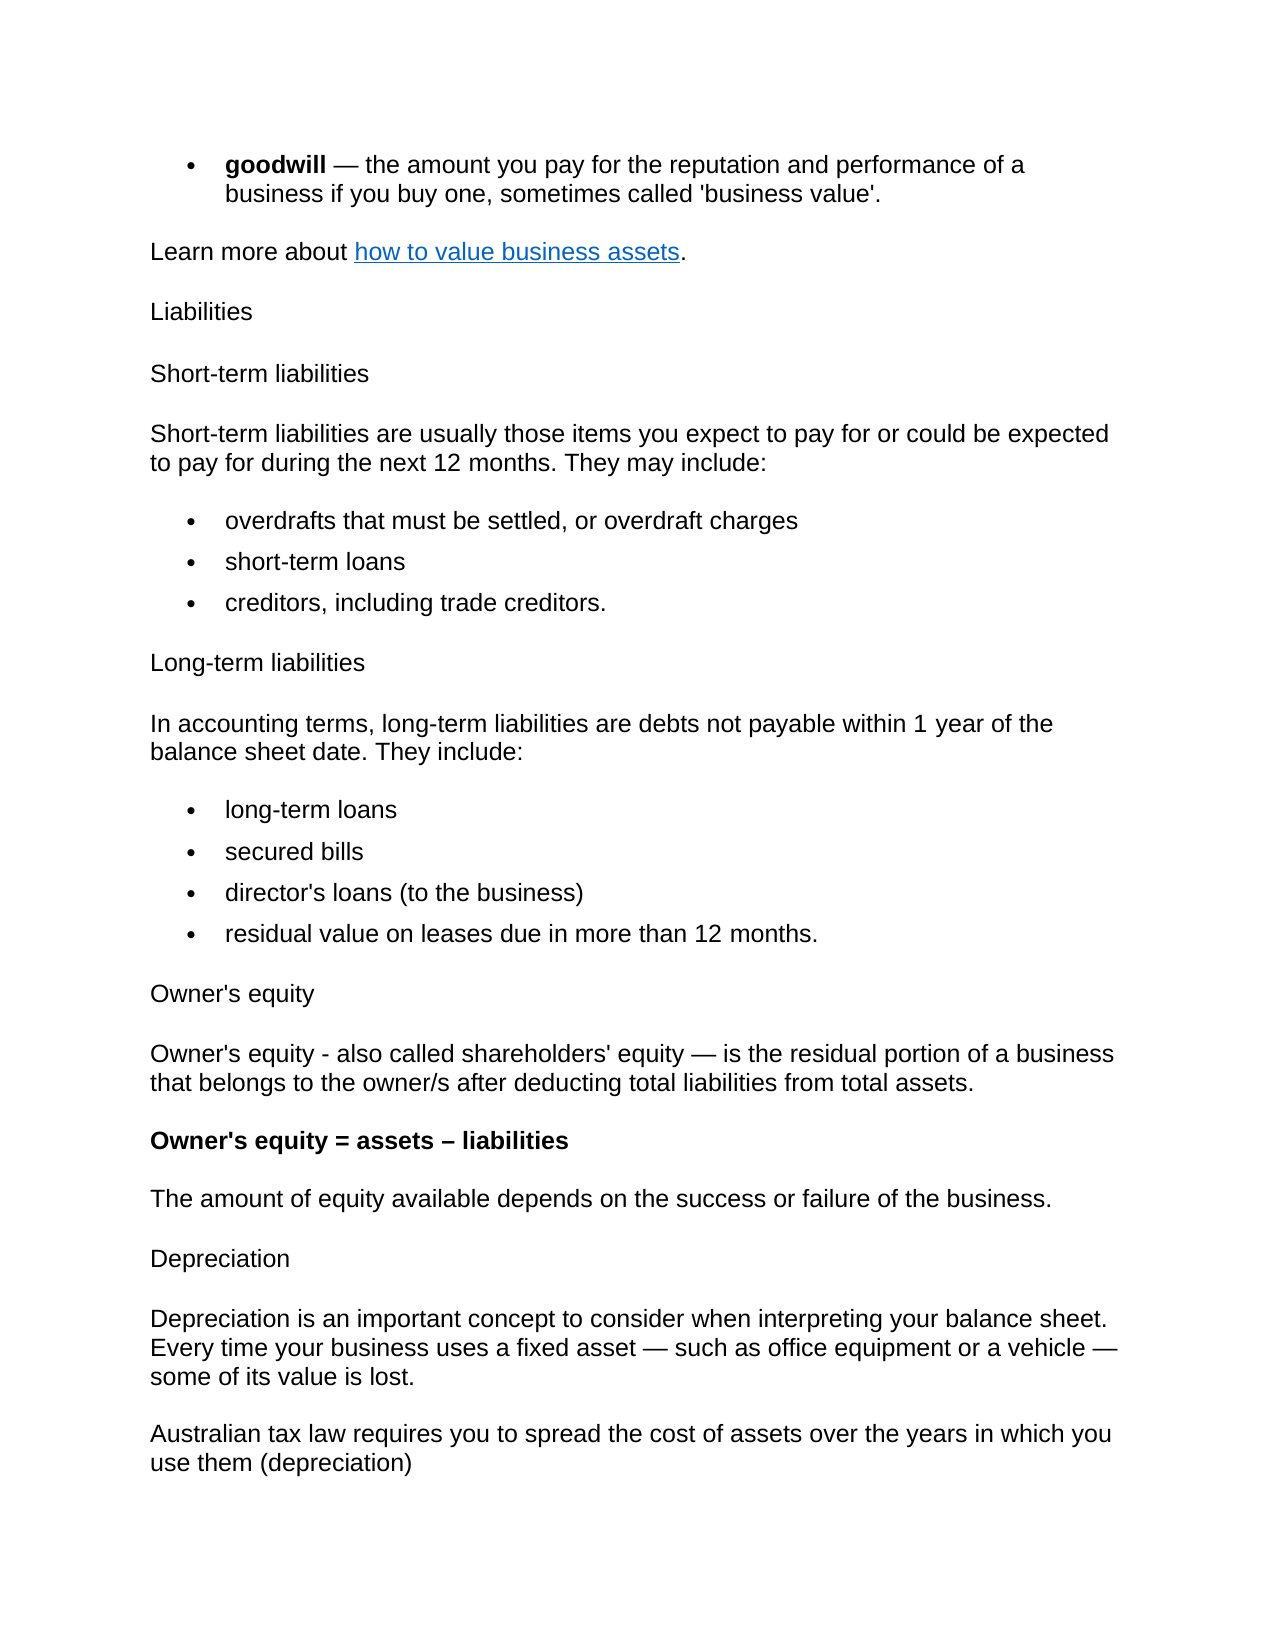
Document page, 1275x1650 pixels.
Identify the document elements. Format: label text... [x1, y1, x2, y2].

list overdrafts that must be settled, or overdraft charges [187, 506, 1125, 534]
list short-term loans [187, 547, 1125, 576]
text The amount of equity available depends on the success or failure of the business. [150, 1184, 1125, 1212]
text Learn more about how to value business assets. [150, 237, 1125, 265]
text Australian tax law requires you to spread the cost of assets over the years in which you use them (depreciation) [150, 1419, 1125, 1477]
subtitle Liabilities [150, 297, 1125, 325]
list secured bills [187, 836, 1125, 865]
subtitle Owner's equity [150, 979, 1125, 1008]
text Owner's equity = assets – liabilities [150, 1126, 1125, 1154]
list creditors, including trade creditors. [187, 588, 1125, 617]
text Short-term liabilities are usually those items you expect to pay for or could be expected to pay for during the next 12 months. They may include: [150, 419, 1125, 477]
text Depreciation is an important concept to consider when interpreting your balance sheet. Every time your business uses a fixed asset — such as office equipment or a vehicle — some of its value is lost. [150, 1304, 1125, 1390]
subtitle Short-term liabilities [150, 359, 1125, 388]
list goodwill — the amount you pay for the reputation and performance of a business if you buy one, sometimes called 'business value'. [187, 150, 1125, 207]
text In accounting terms, long-term liabilities are debts not payable within 1 year of the balance sheet date. They include: [150, 708, 1125, 766]
subtitle Long-term liabilities [150, 648, 1125, 677]
list residual value on leases due in more than 12 months. [187, 919, 1125, 948]
list director's loans (to the business) [187, 878, 1125, 906]
list long-term loans [187, 795, 1125, 824]
subtitle Depreciation [150, 1244, 1125, 1272]
text Owner's equity - also called shareholders' equity — is the residual portion of a business that belongs to the owner/s after deducting total liabilities from total assets. [150, 1039, 1125, 1097]
